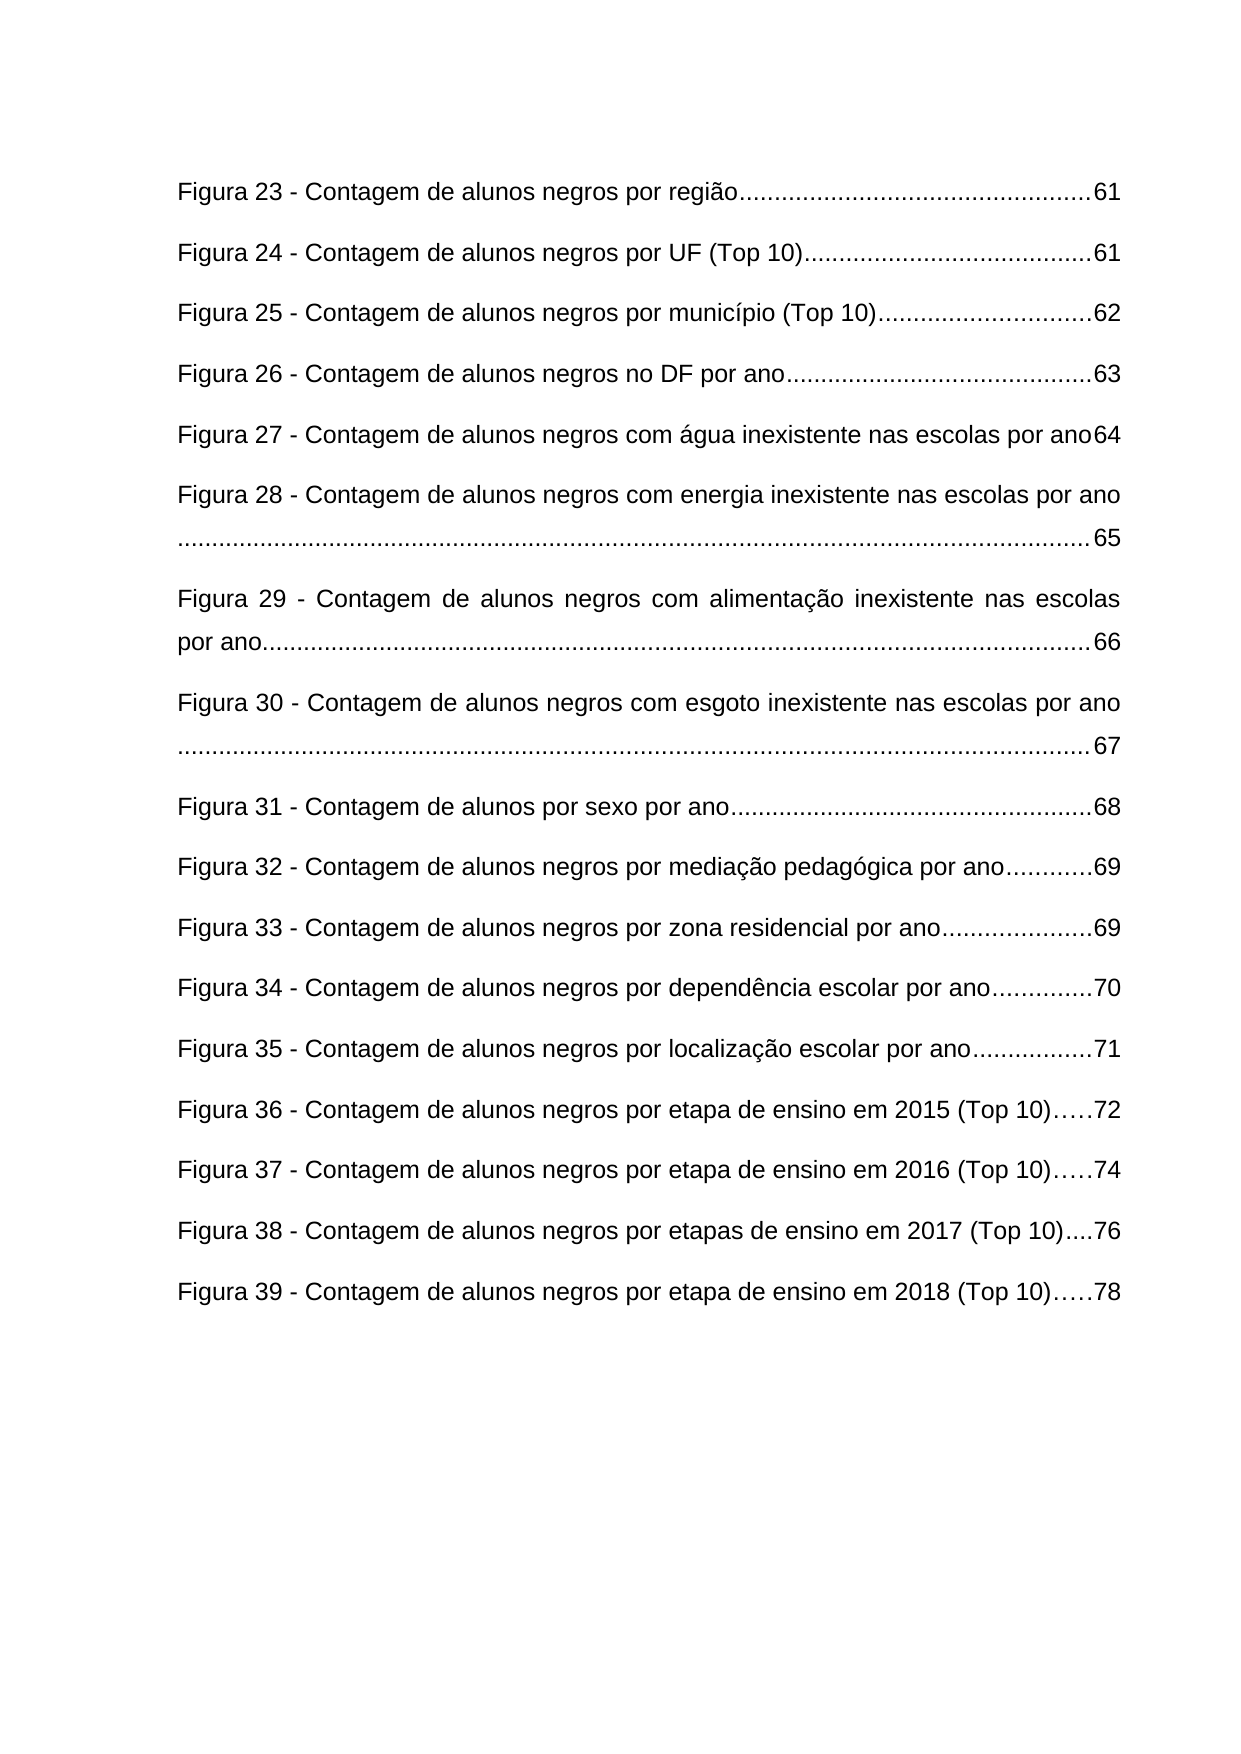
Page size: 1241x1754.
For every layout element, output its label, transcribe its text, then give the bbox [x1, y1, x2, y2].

text Figura 26 - Contagem de alunos negros no DF por ano 63 [177, 359, 1122, 388]
text Figura 36 - Contagem de alunos negros por etapa de ensino em 2015 (Top 10) 72 [177, 1094, 1122, 1123]
text Figura 27 - Contagem de alunos negros com água inexistente nas escolas por ano 64 [177, 419, 1122, 448]
text Figura 23 - Contagem de alunos negros por região 61 [177, 177, 1122, 206]
text Figura 38 - Contagem de alunos negros por etapas de ensino em 2017 (Top 10) 76 [177, 1216, 1122, 1244]
text Figura 39 - Contagem de alunos negros por etapa de ensino em 2018 (Top 10) 78 [177, 1276, 1122, 1305]
text Figura 30 - Contagem de alunos negros com esgoto inexistente nas escolas por ano 67 [177, 688, 1122, 759]
text Figura 37 - Contagem de alunos negros por etapa de ensino em 2016 (Top 10) 74 [177, 1155, 1122, 1184]
text Figura 29 - Contagem de alunos negros com alimentação inexistente nas escolas por ano 66 [177, 584, 1122, 656]
text Figura 32 - Contagem de alunos negros por mediação pedagógica por ano 69 [177, 852, 1122, 881]
text Figura 33 - Contagem de alunos negros por zona residencial por ano 69 [177, 913, 1122, 941]
text Figura 34 - Contagem de alunos negros por dependência escolar por ano 70 [177, 973, 1122, 1002]
text Figura 31 - Contagem de alunos por sexo por ano 68 [177, 791, 1122, 820]
text Figura 35 - Contagem de alunos negros por localização escolar por ano 71 [177, 1034, 1122, 1063]
text Figura 25 - Contagem de alunos negros por município (Top 10) 62 [177, 298, 1122, 327]
text Figura 28 - Contagem de alunos negros com energia inexistente nas escolas por ano 65 [177, 480, 1122, 552]
text Figura 24 - Contagem de alunos negros por UF (Top 10) 61 [177, 238, 1122, 266]
